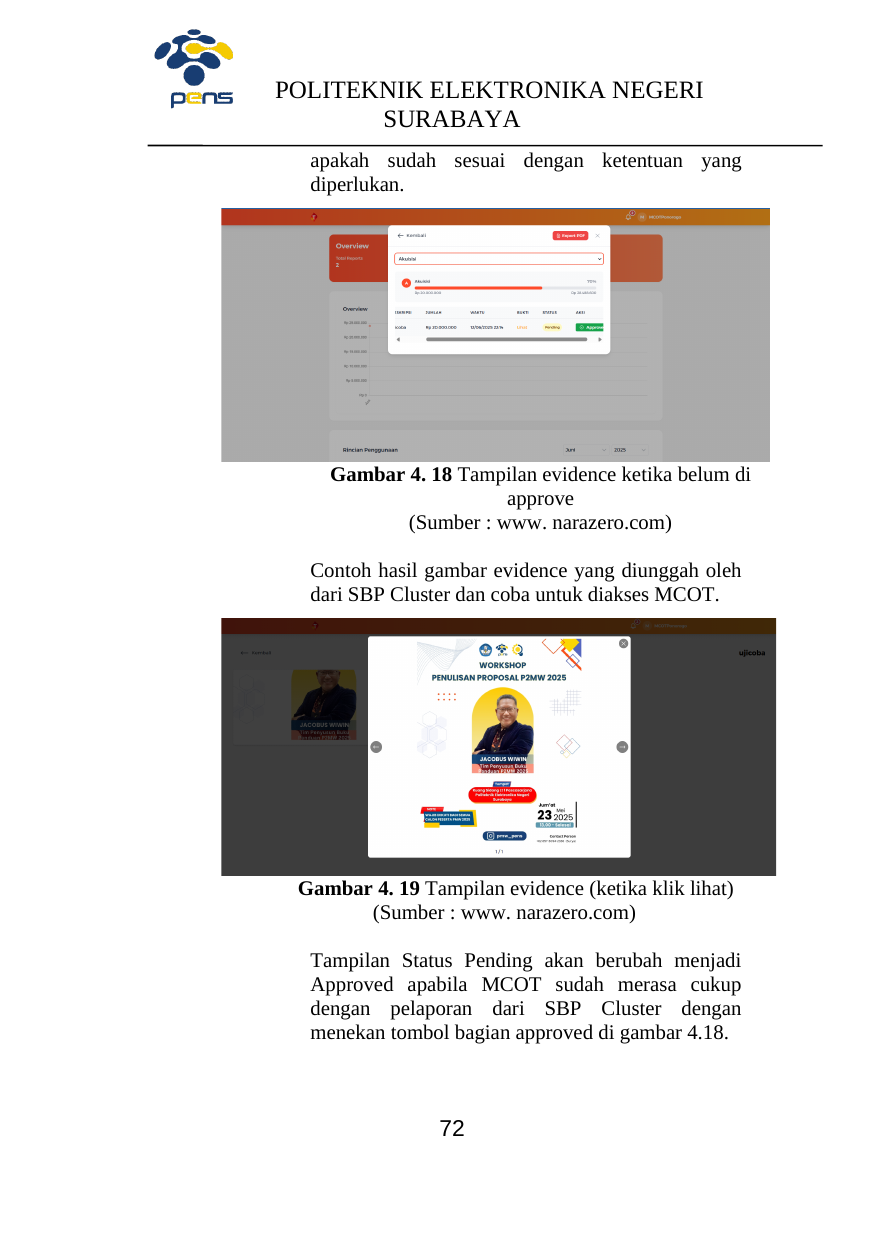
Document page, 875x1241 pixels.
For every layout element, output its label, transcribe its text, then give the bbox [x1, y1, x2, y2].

text Contoh hasil gambar evidence yang diunggah oleh dari SBP Cluster dan coba untuk diakses MCOT. [310, 558, 742, 606]
picture [221, 208, 770, 462]
text Gambar 4. 19 Tampilan evidence (ketika klik lihat) [223, 876, 756, 900]
text Gambar 4. 18 Tampilan evidence ketika belum di approve [325, 462, 756, 510]
picture [221, 618, 777, 876]
text Tampilan Status Pending akan berubah menjadi Approved apabila MCOT sudah merasa cukup dengan pelaporan dari SBP Cluster dengan menekan tombol bagian approved di gambar 4.18. [310, 948, 742, 1044]
picture [147, 22, 242, 117]
text (Sumber : www. narazero.com) [325, 900, 756, 924]
text (Sumber : www. narazero.com) [325, 510, 756, 534]
